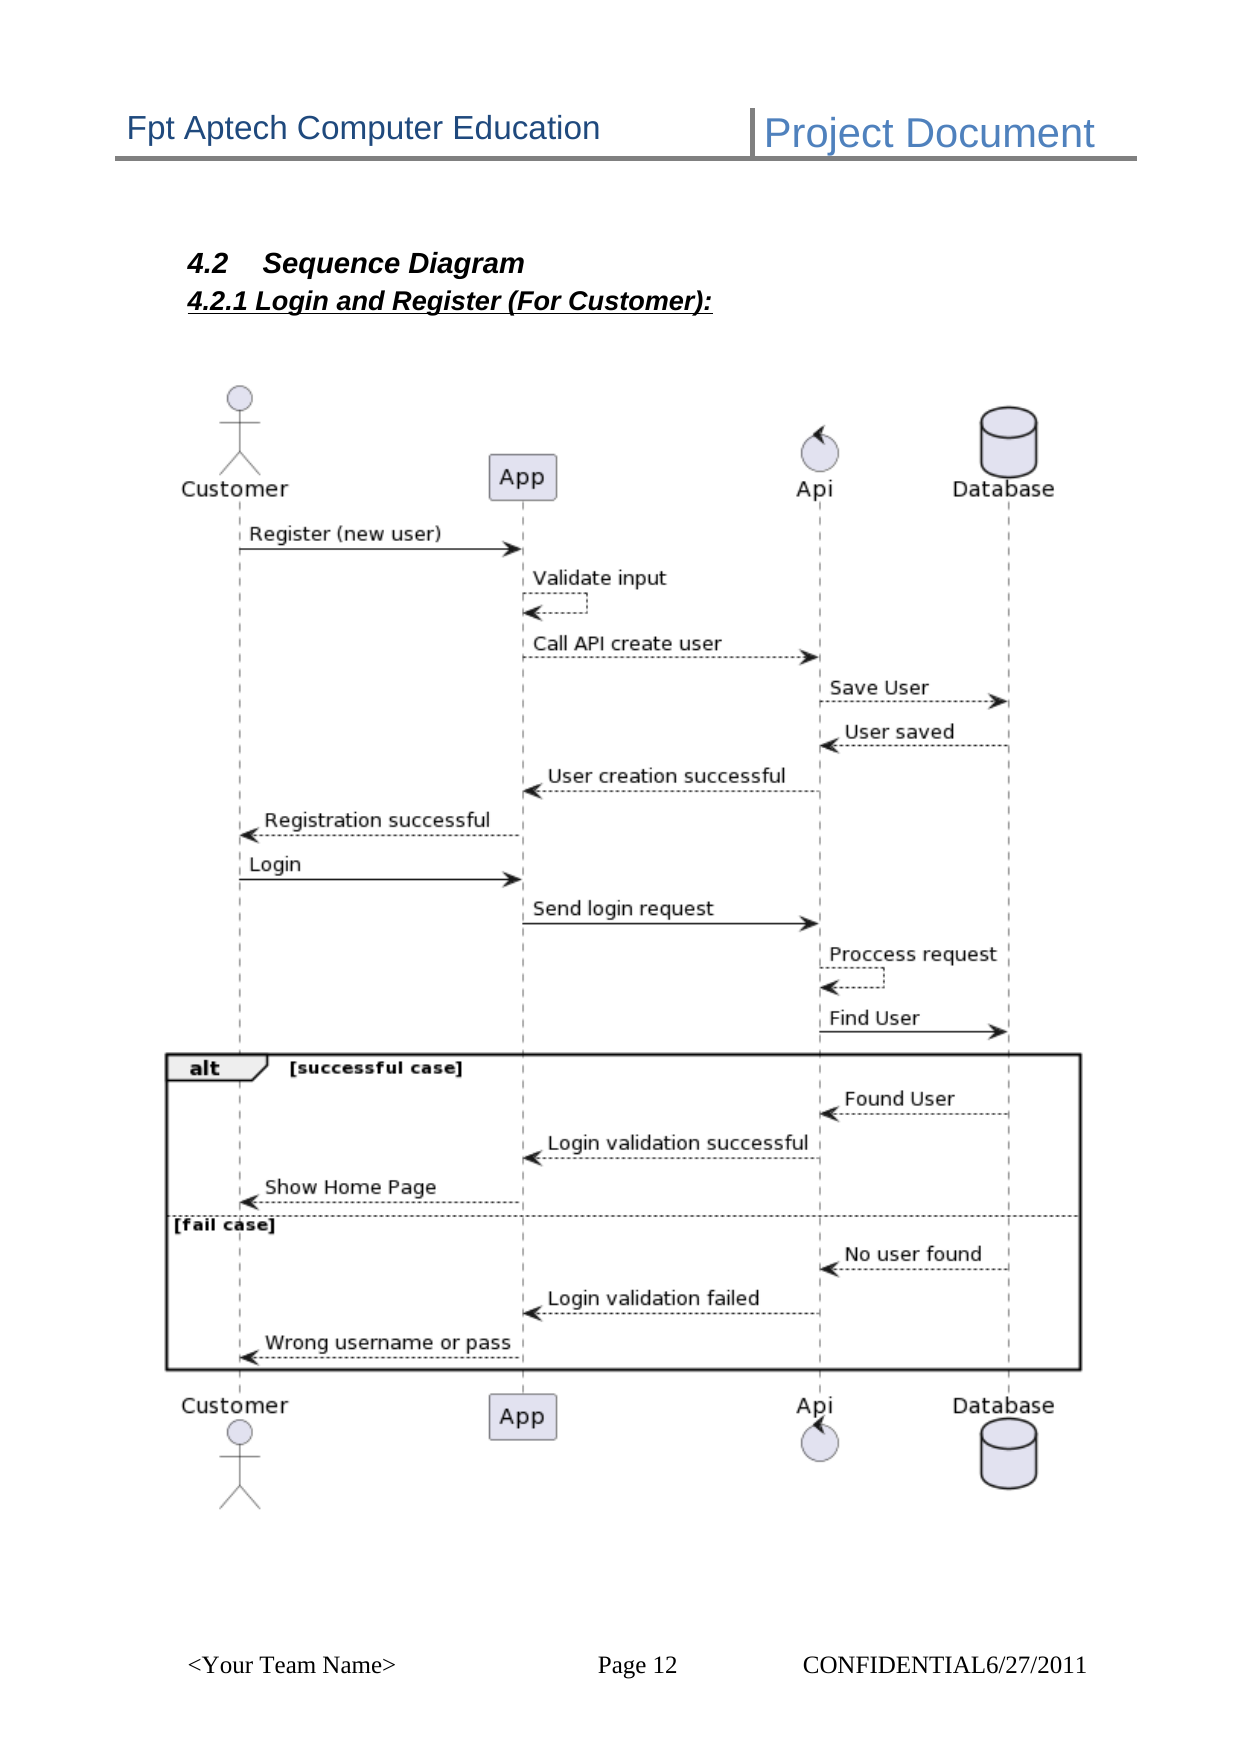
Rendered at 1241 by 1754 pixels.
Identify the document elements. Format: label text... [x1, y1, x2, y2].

picture [151, 378, 1089, 1517]
text 4.2.1 Login and Register (For Customer): [187, 285, 1053, 317]
subtitle Sequence Diagram [187, 246, 1053, 279]
